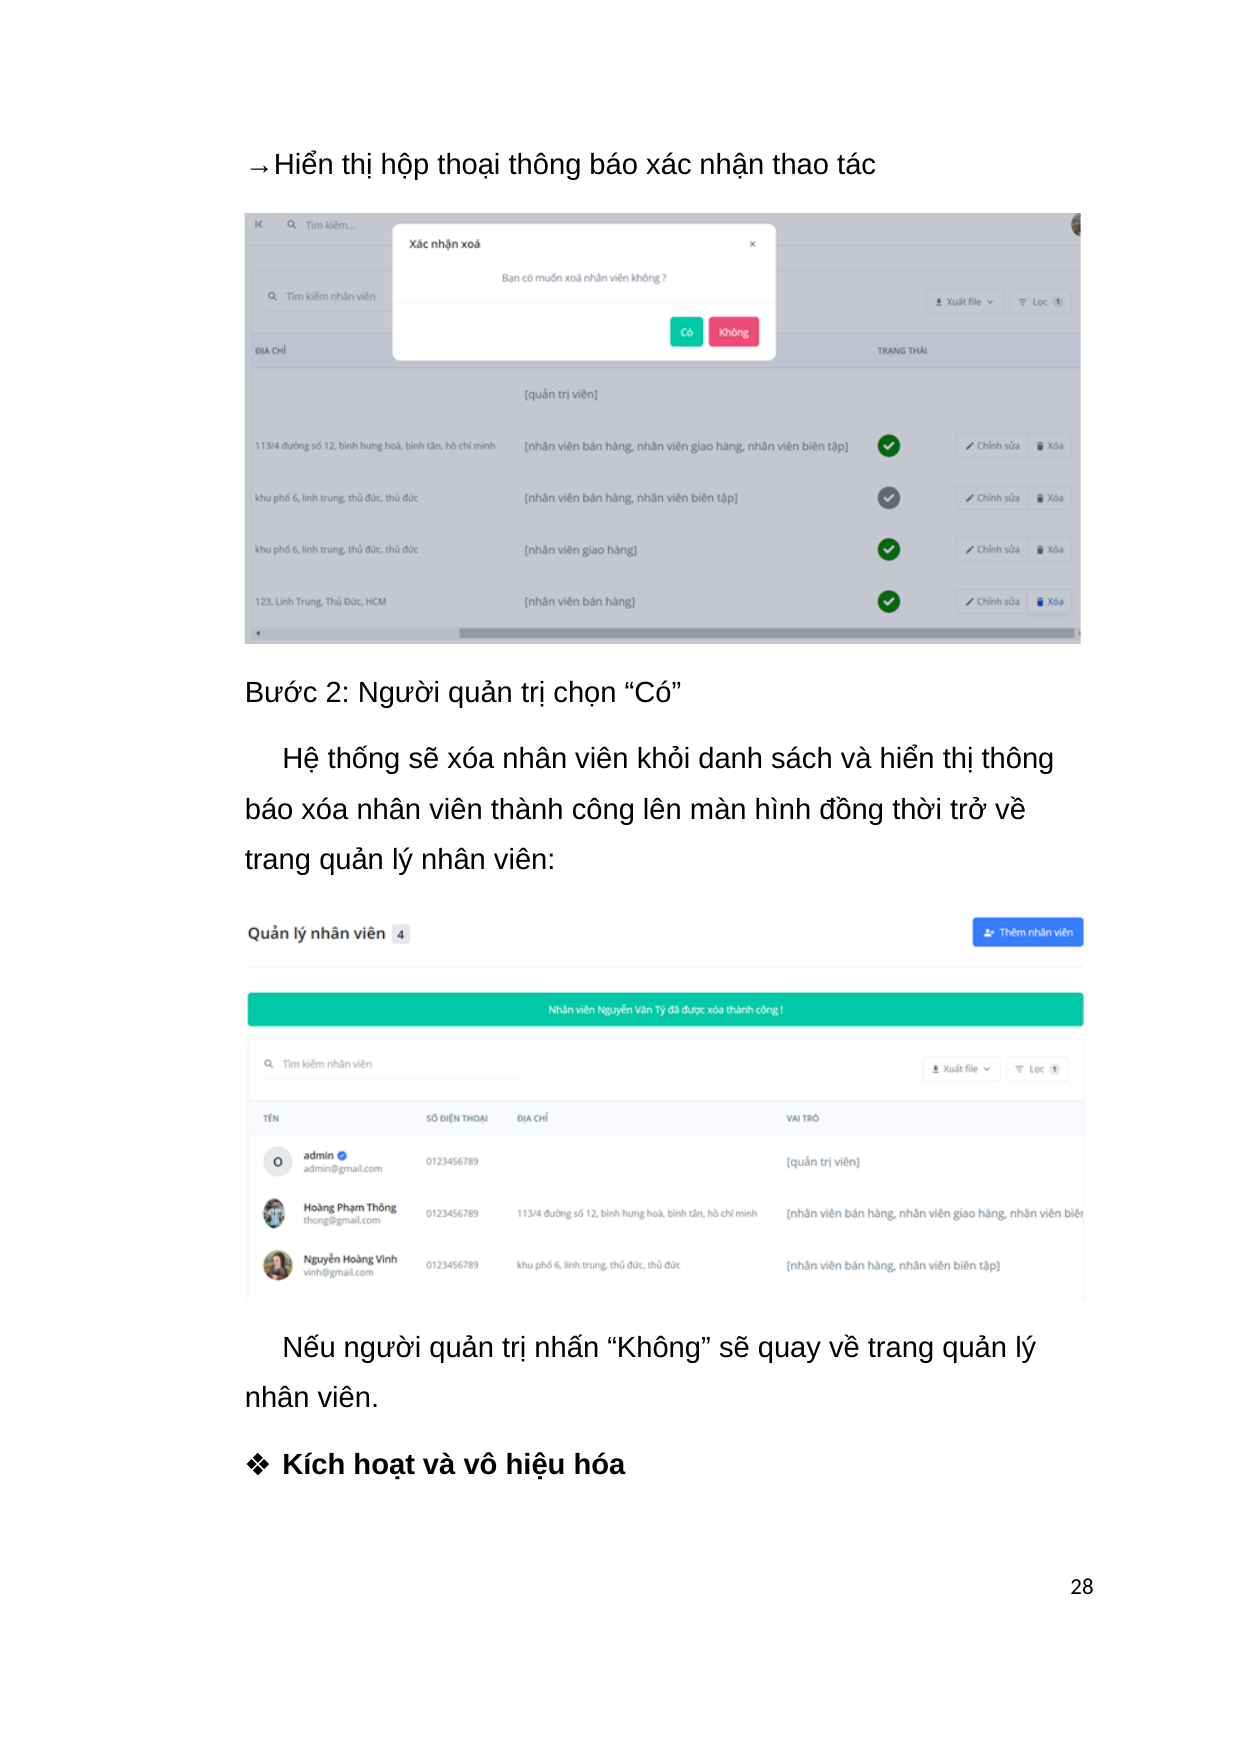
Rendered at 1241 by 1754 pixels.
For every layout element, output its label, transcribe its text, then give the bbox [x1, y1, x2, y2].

text Bước 2: Người quản trị chọn “Có” [244, 674, 1093, 708]
list Kích hoạt và vô hiệu hóa [244, 1447, 1093, 1481]
text Hệ thống sẽ xóa nhân viên khỏi danh sách và hiển thị thông báo xóa nhân viên thành công lên màn hình đồng thời trở về trang quản lý nhân viên: [244, 742, 1093, 876]
text →Hiển thị hộp thoại thông báo xác nhận thao tác [244, 147, 1093, 181]
picture [244, 213, 1081, 644]
picture [244, 909, 1094, 1300]
text Nếu người quản trị nhấn “Không” sẽ quay về trang quản lý nhân viên. [244, 1330, 1093, 1414]
